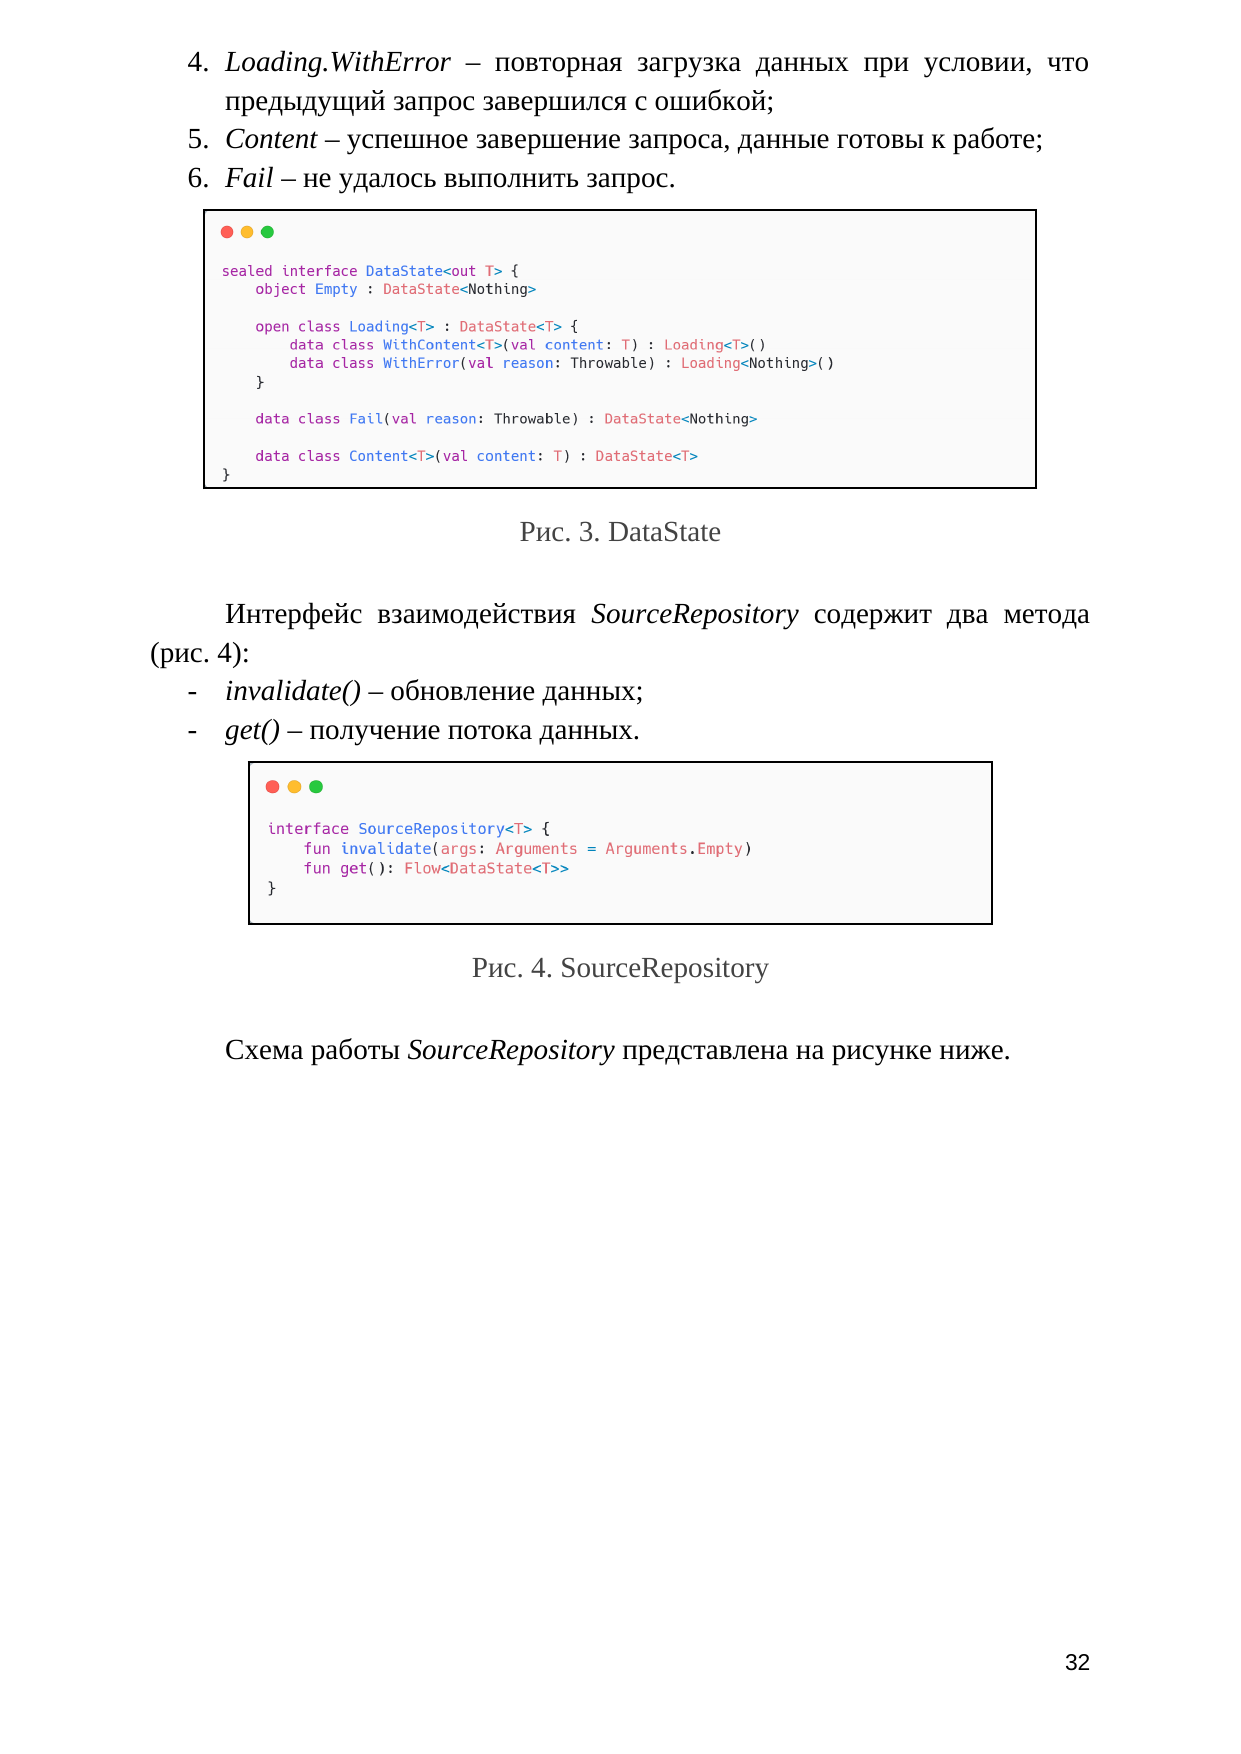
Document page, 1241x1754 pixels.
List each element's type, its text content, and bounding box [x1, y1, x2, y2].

list Fail – не удалось выполнить запрос. [187, 160, 1090, 193]
table_cell Рис. 4. SourceRepository [150, 939, 1091, 994]
list get() – получение потока данных. [187, 712, 1090, 746]
picture [205, 211, 1035, 487]
text Схема работы SourceRepository представлена на рисунке ниже. [150, 1032, 1090, 1066]
list Content – успешное завершение запроса, данные готовы к работе; [187, 121, 1090, 155]
table_header [150, 751, 1091, 939]
table_cell Рис. 3. DataState [150, 504, 1091, 558]
text Интерфейс взаимодействия SourceRepository содержит два метода (рис. 4): [150, 596, 1090, 668]
picture [250, 763, 991, 923]
list invalidate() – обновление данных; [187, 673, 1090, 707]
list Loading.WithError – повторная загрузка данных при условии, что предыдущий запрос завершился с ошибкой; [187, 44, 1090, 116]
table_header [150, 199, 1091, 503]
